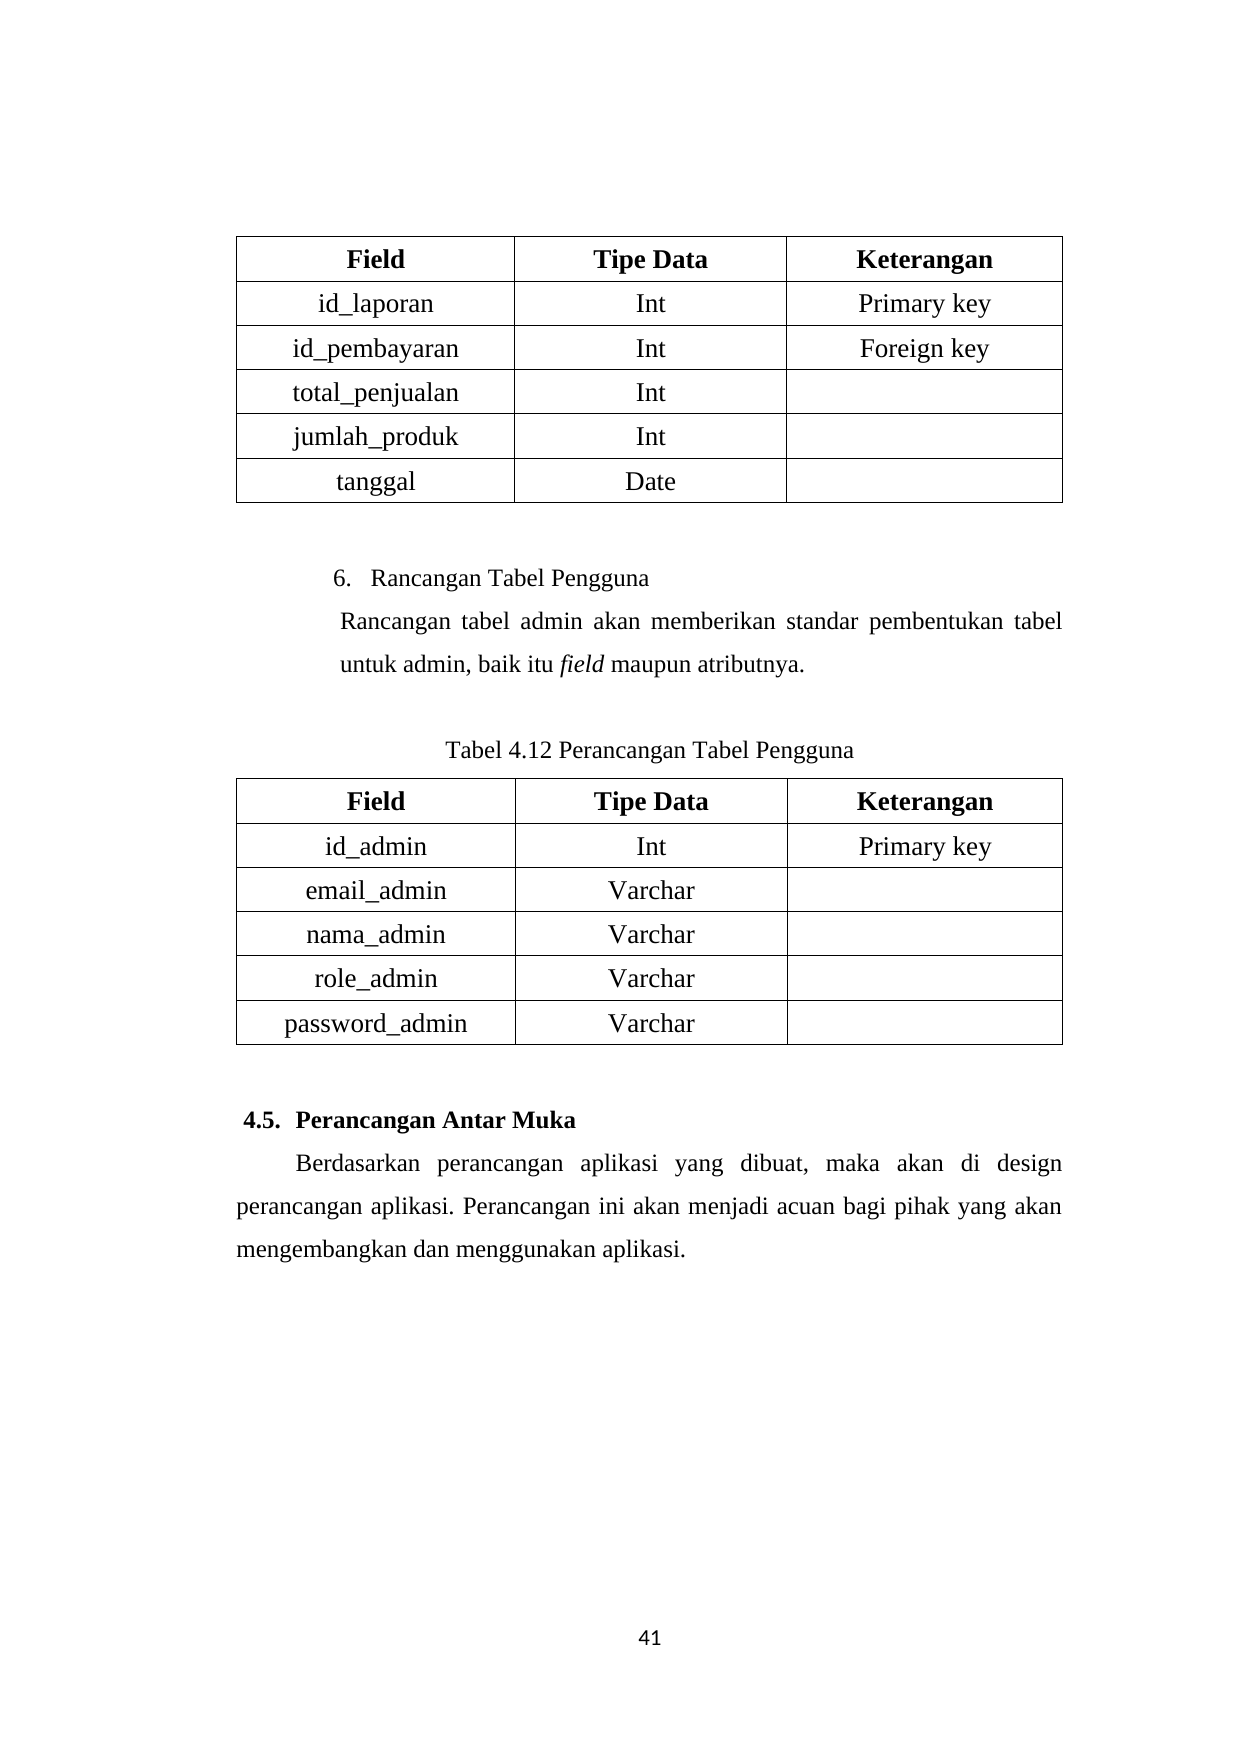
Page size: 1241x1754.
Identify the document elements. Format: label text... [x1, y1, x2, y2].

table_cell [788, 1001, 1062, 1044]
list Rancangan tabel admin akan memberikan standar pembentukan tabel untuk admin, baik itu field maupun atributnya. [340, 606, 1063, 678]
table_header Keterangan [788, 779, 1062, 823]
table_header Tipe Data [515, 237, 786, 281]
table_cell Varchar [516, 912, 787, 955]
table_cell total_penjualan [237, 370, 514, 413]
table_cell [788, 956, 1062, 1000]
table_cell Date [515, 459, 786, 502]
table_cell email_admin [237, 868, 515, 911]
table_cell id_admin [237, 824, 515, 867]
table_cell Primary key [787, 282, 1062, 325]
table_cell Int [515, 414, 786, 458]
table_cell Int [515, 282, 786, 325]
table_header Keterangan [787, 237, 1062, 281]
table_cell Primary key [788, 824, 1062, 867]
table_header Field [237, 237, 514, 281]
table_cell [787, 459, 1062, 502]
list Perancangan Antar Muka [243, 1105, 1063, 1133]
table_cell Int [516, 824, 787, 867]
table_cell [787, 414, 1062, 458]
table_cell Varchar [516, 956, 787, 1000]
table_cell Varchar [516, 868, 787, 911]
list Tabel 4.12 Perancangan Tabel Pengguna [236, 735, 1063, 764]
table_cell [787, 370, 1062, 413]
table_cell tanggal [237, 459, 514, 502]
table_cell Int [515, 326, 786, 369]
table_header Field [237, 779, 515, 823]
list Berdasarkan perancangan aplikasi yang dibuat, maka akan di design perancangan aplikasi. Perancangan ini akan menjadi acuan bagi pihak yang akan mengembangkan dan menggunakan aplikasi. [236, 1148, 1063, 1263]
table_cell Varchar [516, 1001, 787, 1044]
table_cell nama_admin [237, 912, 515, 955]
list Rancangan Tabel Pengguna [333, 563, 1063, 591]
table_cell jumlah_produk [237, 414, 514, 458]
table_cell [788, 868, 1062, 911]
table_cell role_admin [237, 956, 515, 1000]
table_cell id_pembayaran [237, 326, 514, 369]
table_cell [788, 912, 1062, 955]
table_header Tipe Data [516, 779, 787, 823]
table_cell password_admin [237, 1001, 515, 1044]
table_cell id_laporan [237, 282, 514, 325]
table_cell Foreign key [787, 326, 1062, 369]
table_cell Int [515, 370, 786, 413]
